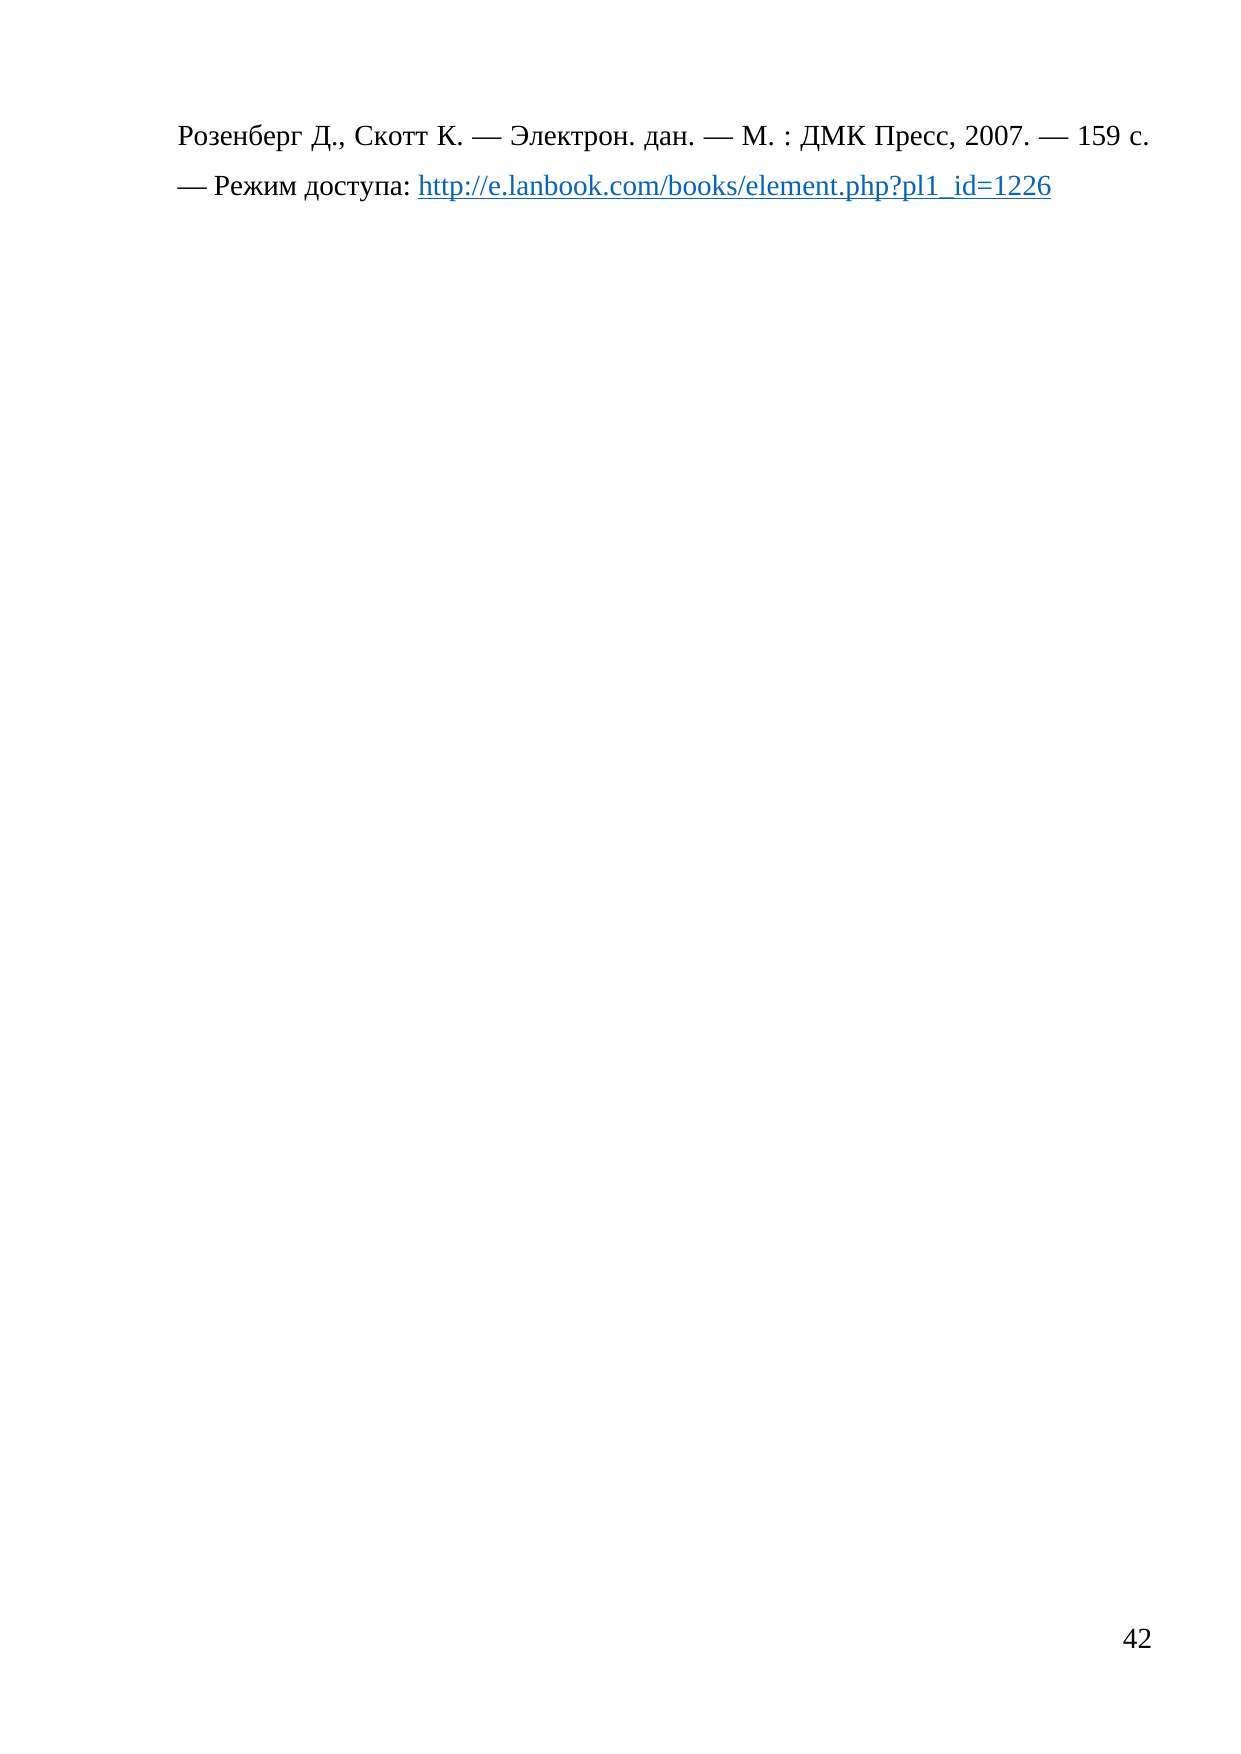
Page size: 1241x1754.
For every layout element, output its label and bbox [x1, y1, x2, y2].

list [177, 118, 1152, 202]
